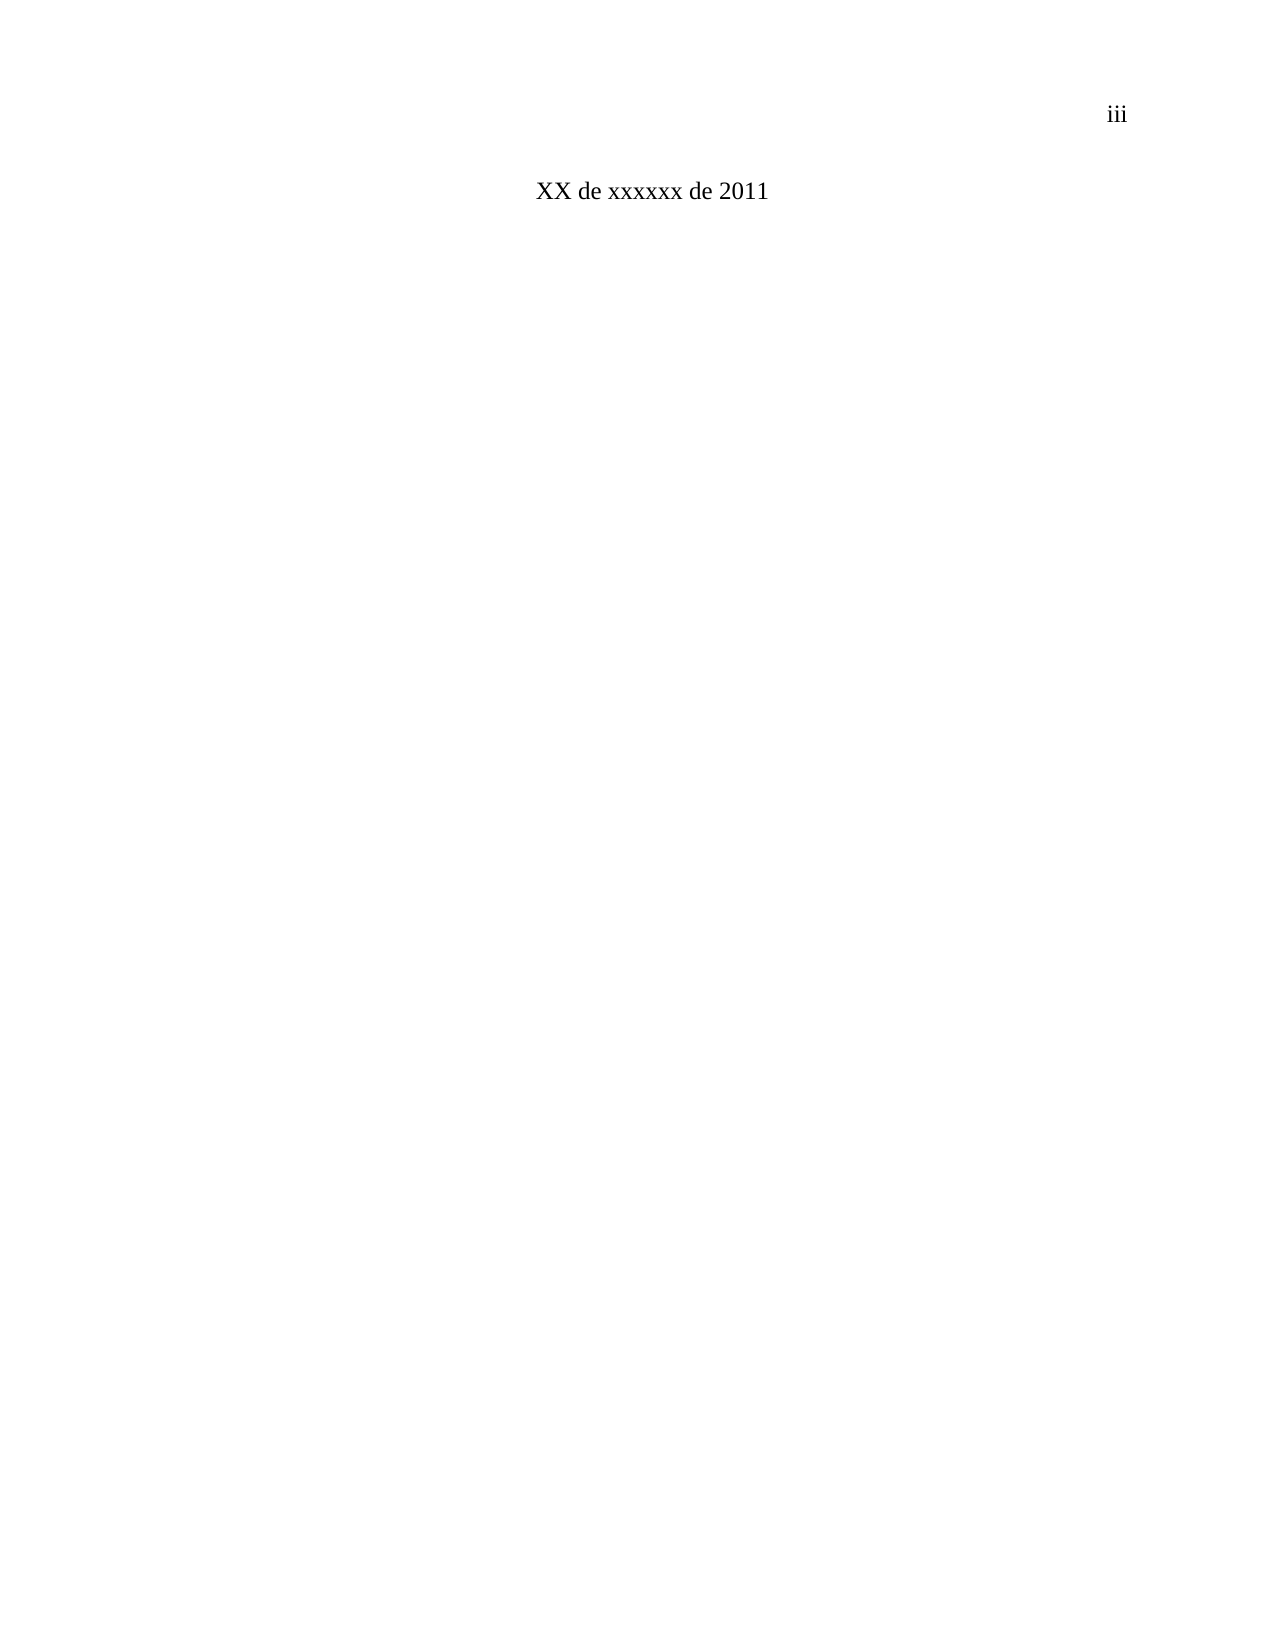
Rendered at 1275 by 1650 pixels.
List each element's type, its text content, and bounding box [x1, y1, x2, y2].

text XX de xxxxxx de 2011 [177, 176, 1127, 205]
